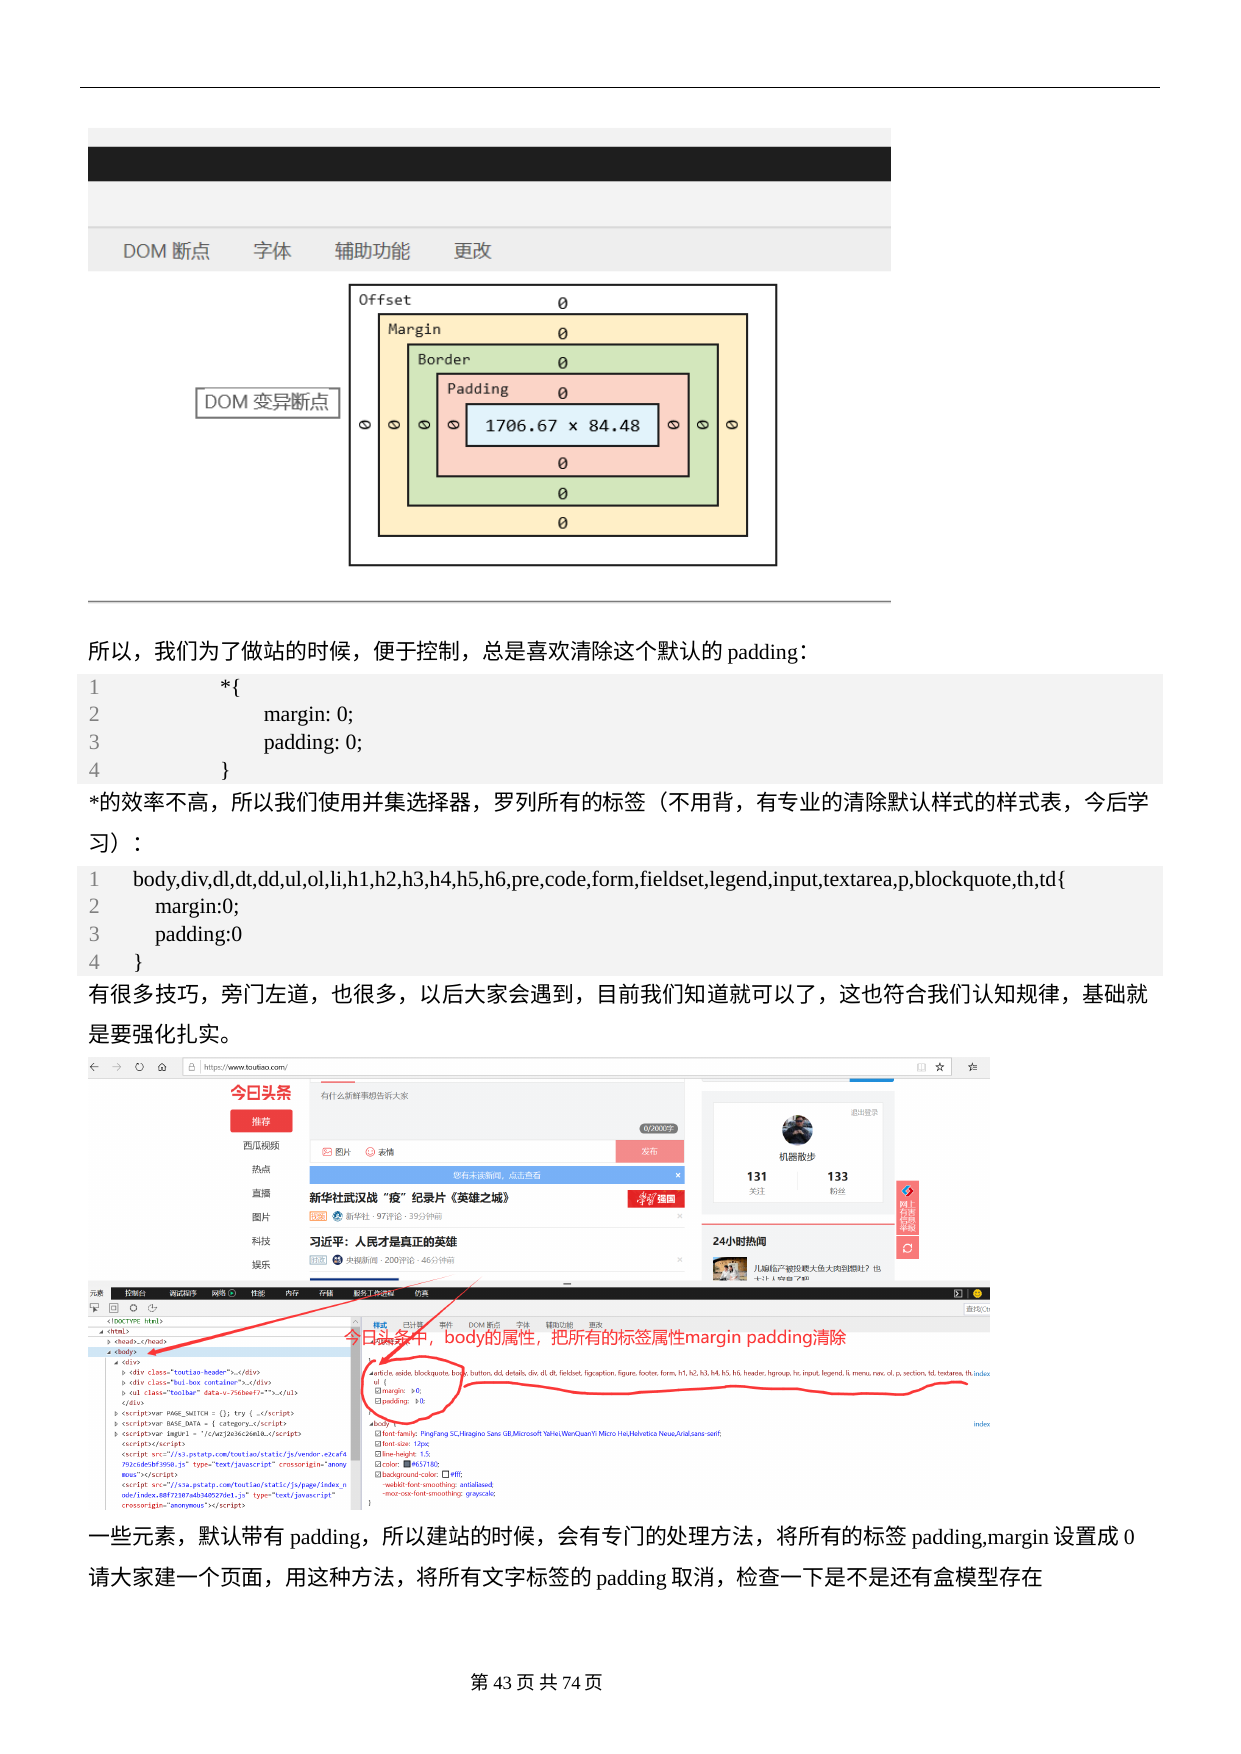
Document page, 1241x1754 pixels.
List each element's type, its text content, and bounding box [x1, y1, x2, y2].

text 一些元素，默认带有padding，所以建站的时候，会有专门的处理方法，将所有的标签padding,margin设置成0 [88, 1519, 1152, 1551]
text 所以，我们为了做站的时候，便于控制，总是喜欢清除这个默认的padding： [88, 633, 1152, 666]
picture [88, 106, 891, 605]
text *的效率不高，所以我们使用并集选择器，罗列所有的标签（不用背，有专业的清除默认样式的样式表，今后学习）： [88, 784, 1152, 858]
table_header body,div,dl,dt,dd,ul,ol,li,h1,h2,h3,h4,h5,h6,pre,code,form,fieldset,legend,input,textarea,p,blockquote,th,td{ margin:0; padding:0 } [77, 866, 1163, 976]
text 有很多技巧，旁门左道，也很多，以后大家会遇到，目前我们知道就可以了，这也符合我们认知规律，基础就是要强化扎实。 [88, 976, 1152, 1049]
text 请大家建一个页面，用这种方法，将所有文字标签的padding取消，检查一下是不是还有盒模型存在 [88, 1559, 1152, 1592]
picture [88, 1057, 990, 1510]
table_header *{ margin: 0; padding: 0; } [77, 674, 1163, 784]
